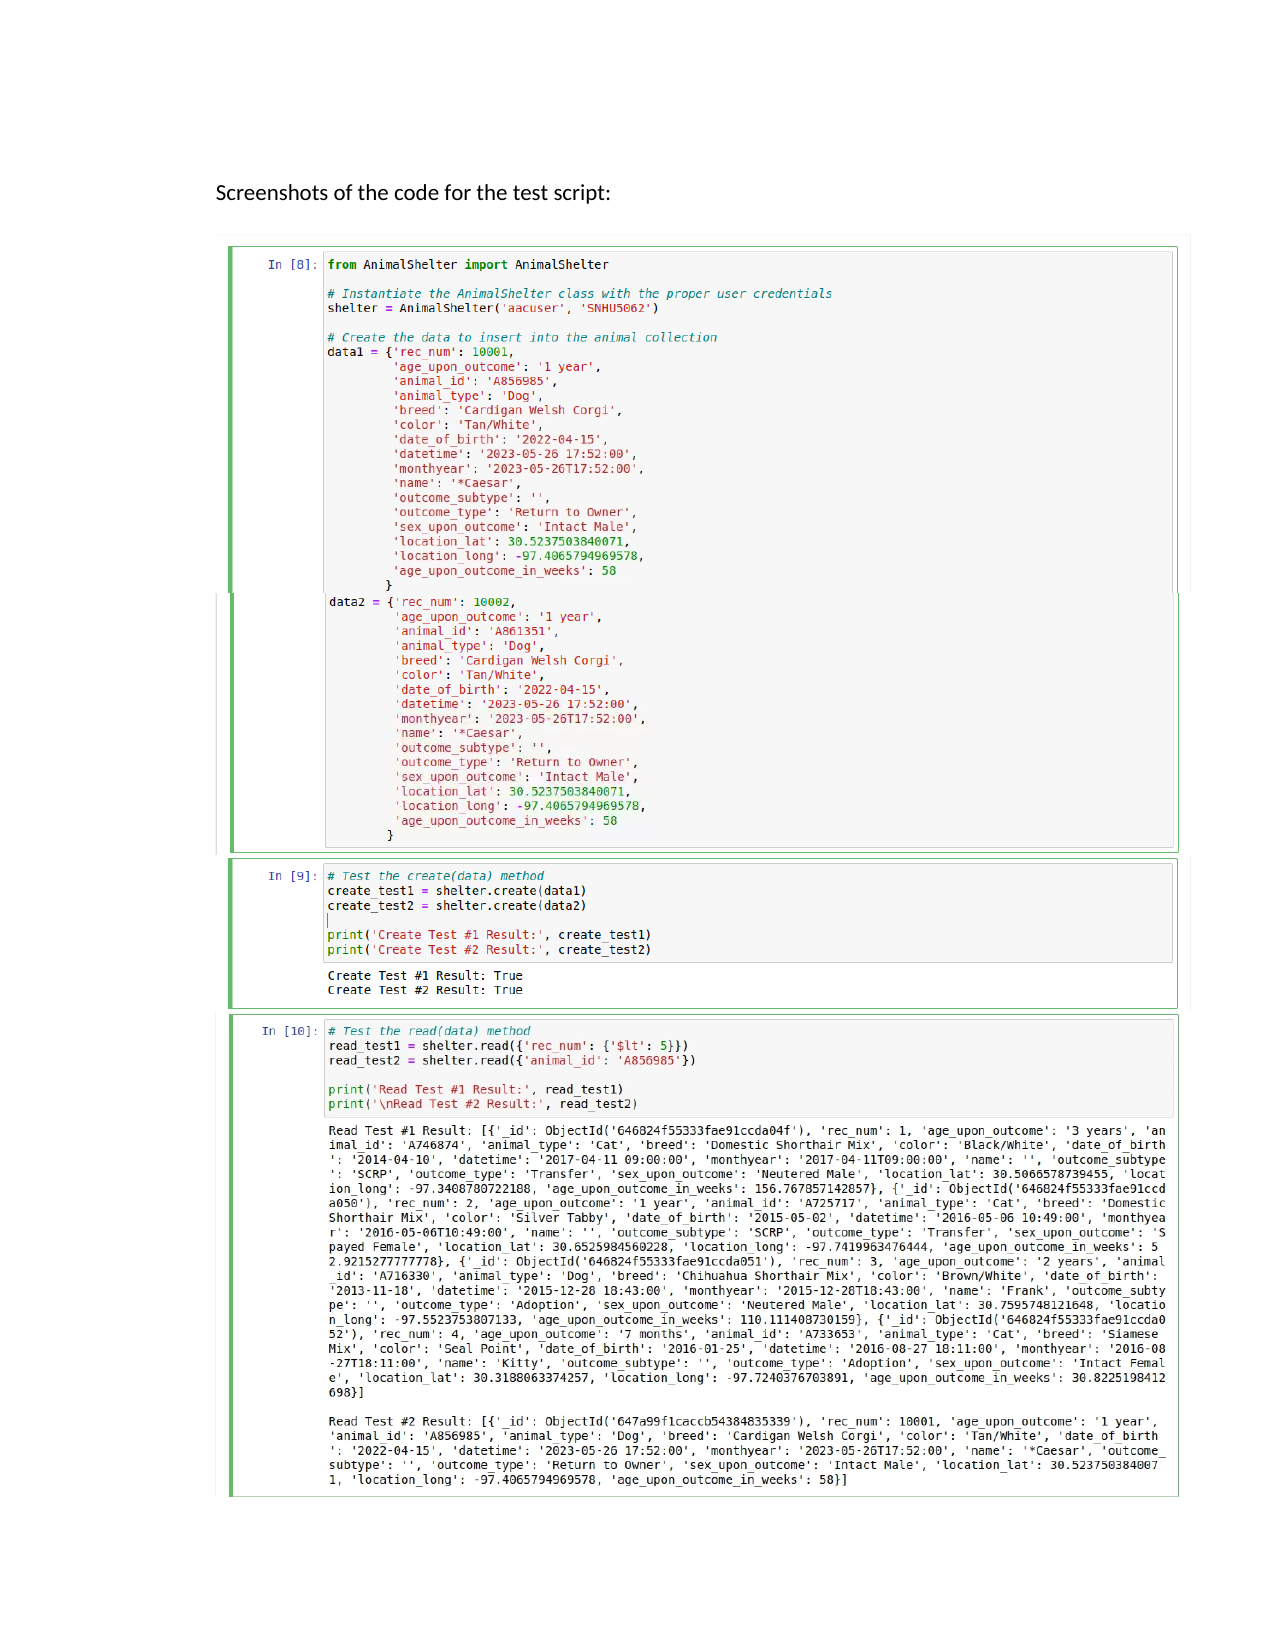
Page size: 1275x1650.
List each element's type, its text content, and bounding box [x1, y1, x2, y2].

picture [215, 234, 1191, 1497]
text Screenshots of the code for the test script: [150, 178, 1125, 206]
